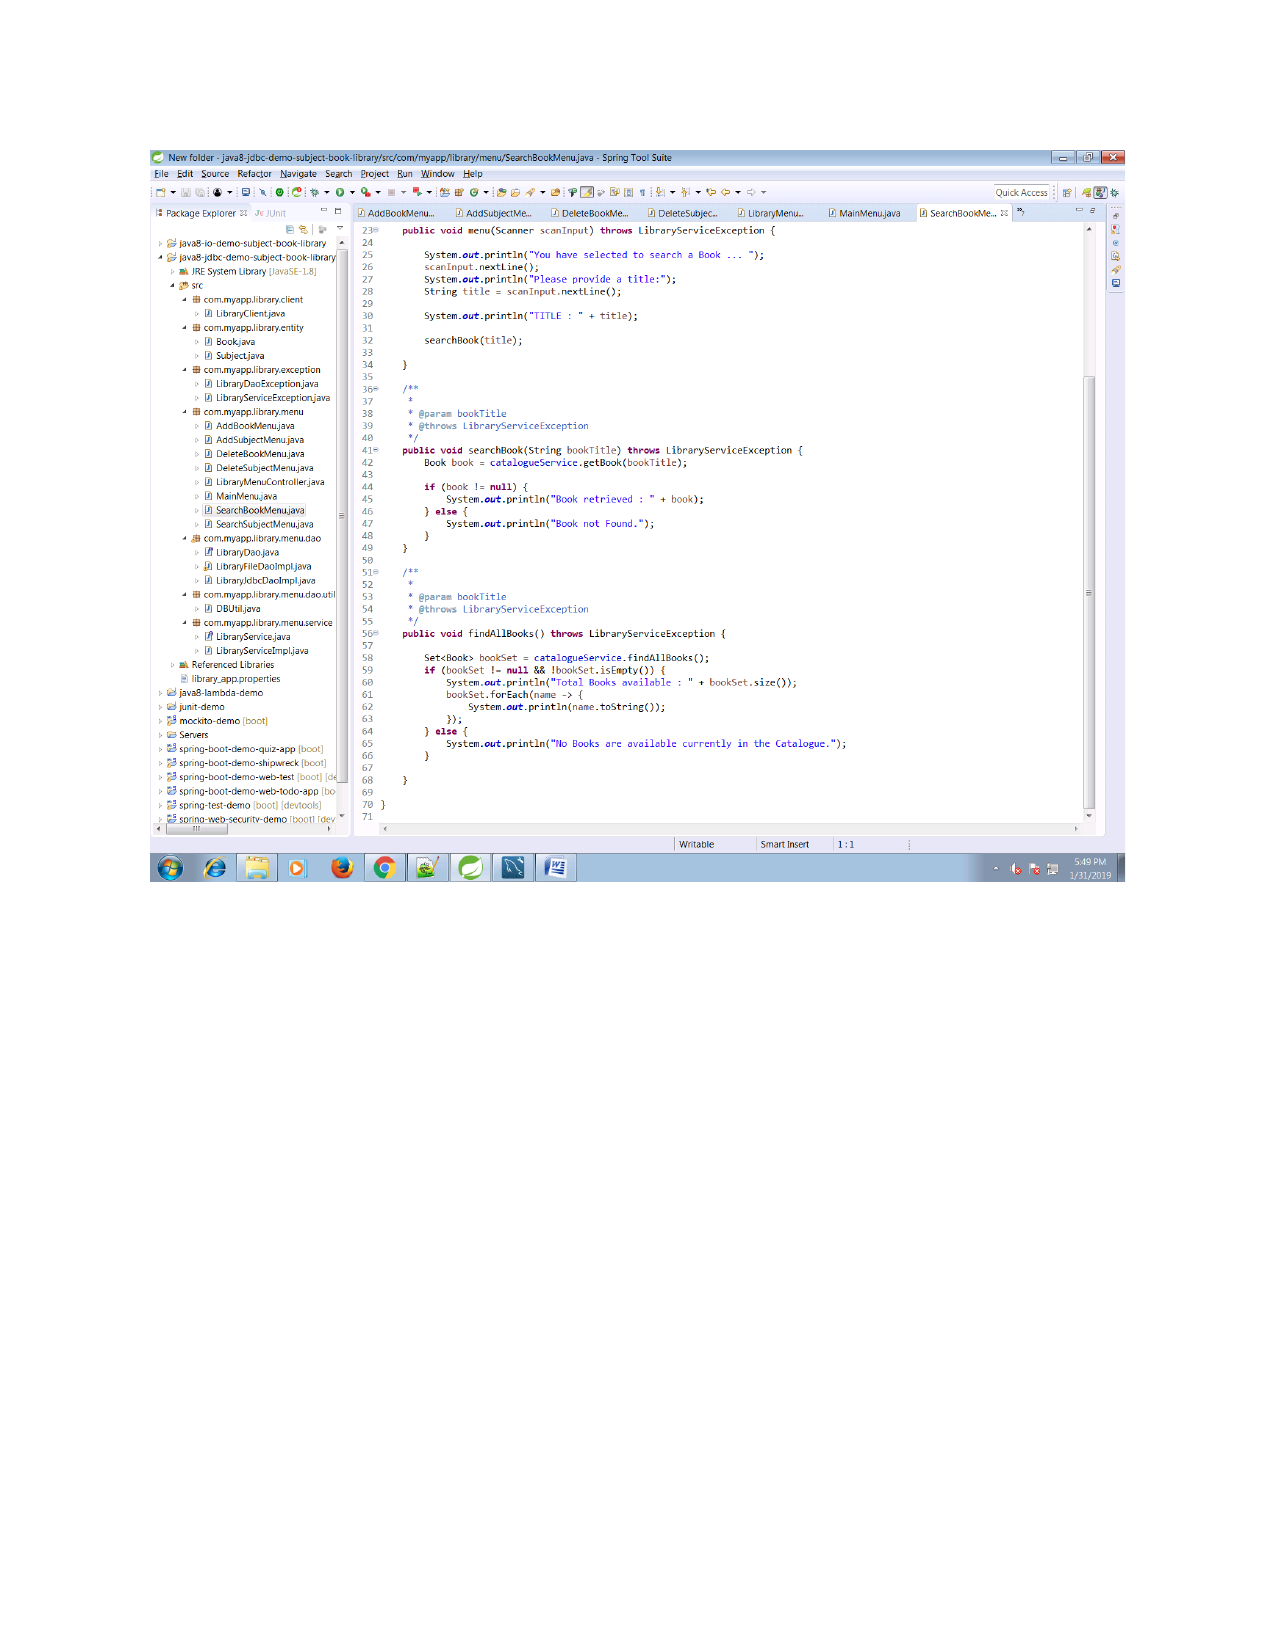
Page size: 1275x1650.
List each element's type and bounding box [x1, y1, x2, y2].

picture [150, 150, 1125, 882]
